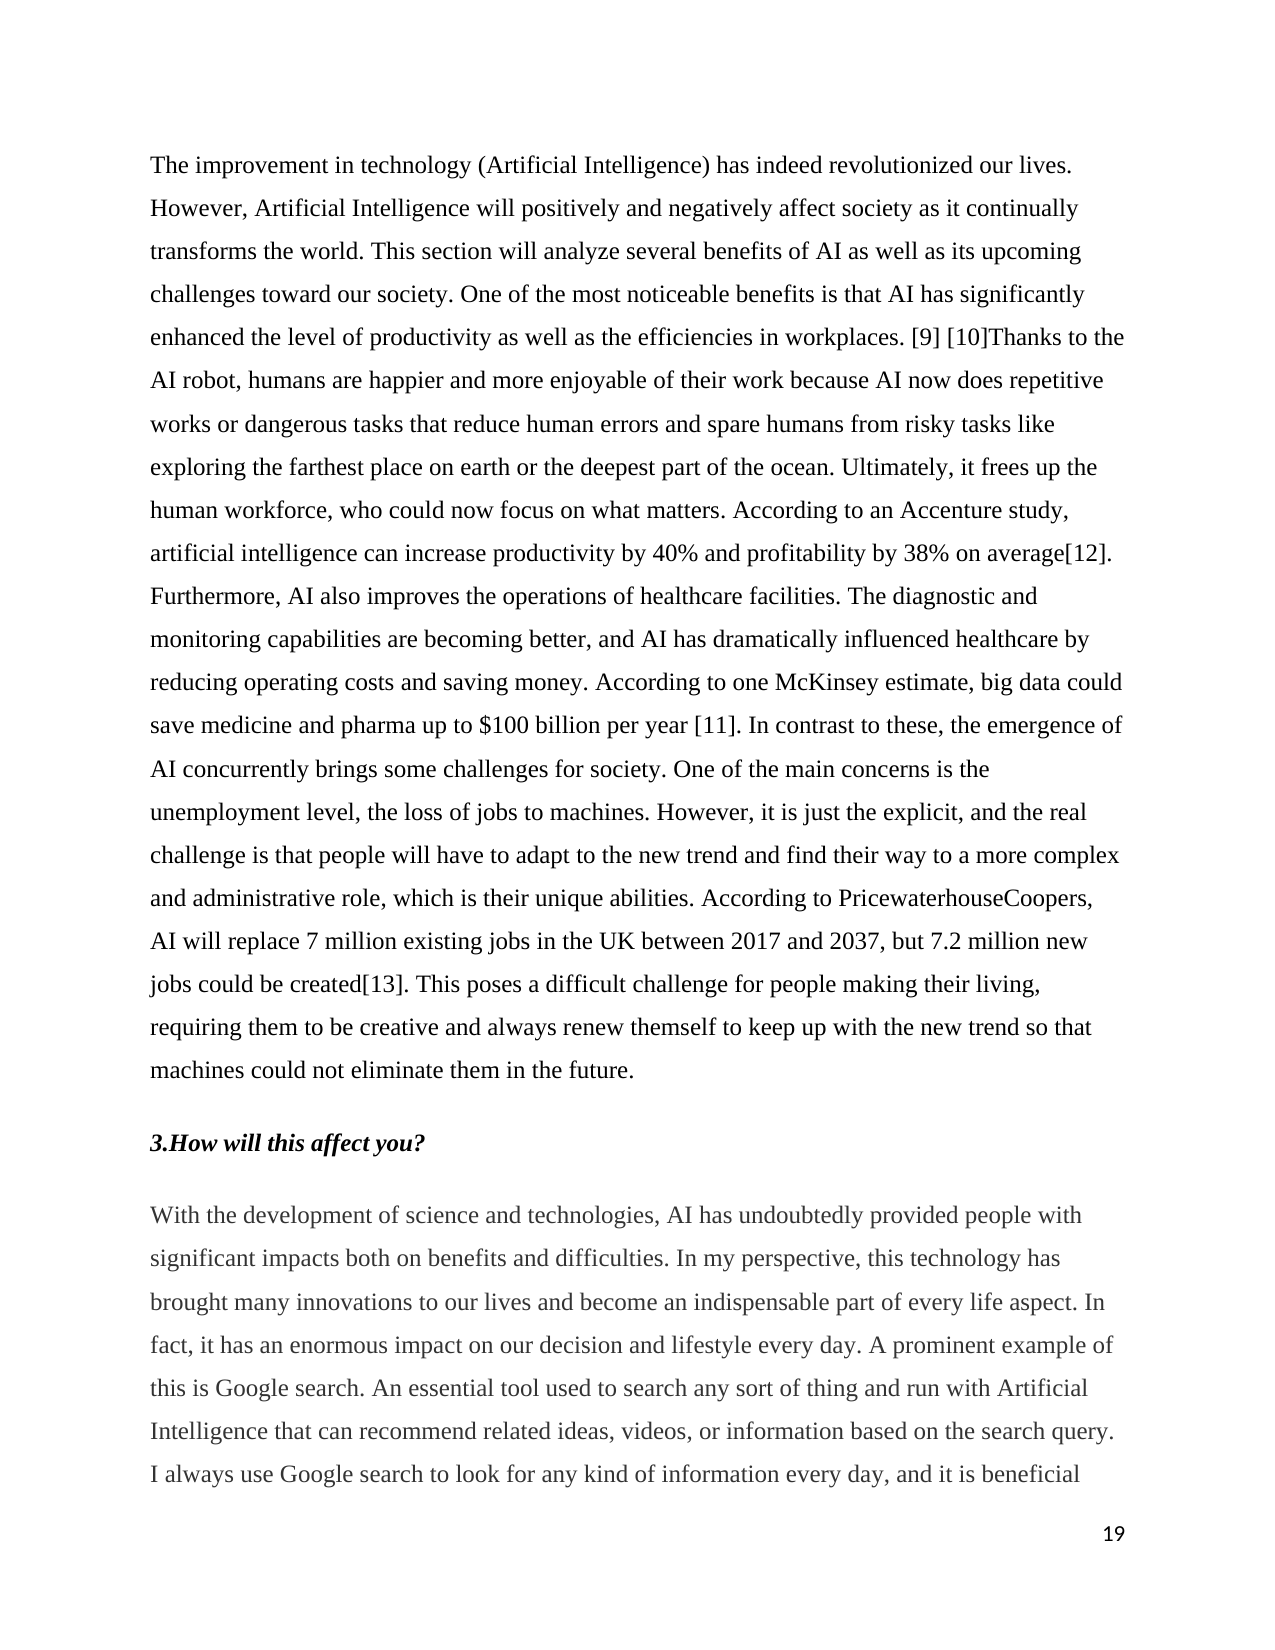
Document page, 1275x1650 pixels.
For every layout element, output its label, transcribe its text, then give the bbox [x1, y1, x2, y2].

text 3.How will this affect you? [150, 1128, 1125, 1157]
text The improvement in technology (Artificial Intelligence) has indeed revolutionized our lives. However, Artificial Intelligence will positively and negatively affect society as it continually transforms the world. This section will analyze several benefits of AI as well as its upcoming challenges toward our society. One of the most noticeable benefits is that AI has significantly enhanced the level of productivity as well as the efficiencies in workplaces. [9] [10]Thanks to the AI robot, humans are happier and more enjoyable of their work because AI now does repetitive works or dangerous tasks that reduce human errors and spare humans from risky tasks like exploring the farthest place on earth or the deepest part of the ocean. Ultimately, it frees up the human workforce, who could now focus on what matters. According to an Accenture study, artificial intelligence can increase productivity by 40% and profitability by 38% on average[12]. Furthermore, AI also improves the operations of healthcare facilities. The diagnostic and monitoring capabilities are becoming better, and AI has dramatically influenced healthcare by reducing operating costs and saving money. According to one McKinsey estimate, big data could save medicine and pharma up to $100 billion per year [11]. In contrast to these, the emergence of AI concurrently brings some challenges for society. One of the main concerns is the unemployment level, the loss of jobs to machines. However, it is just the explicit, and the real challenge is that people will have to adapt to the new trend and find their way to a more complex and administrative role, which is their unique abilities. According to PricewaterhouseCoopers, AI will replace 7 million existing jobs in the UK between 2017 and 2037, but 7.2 million new jobs could be created[13]. This poses a difficult challenge for people making their living, requiring them to be creative and always renew themself to keep up with the new trend so that machines could not eliminate them in the future. [150, 150, 1125, 1084]
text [150, 1200, 1125, 1488]
